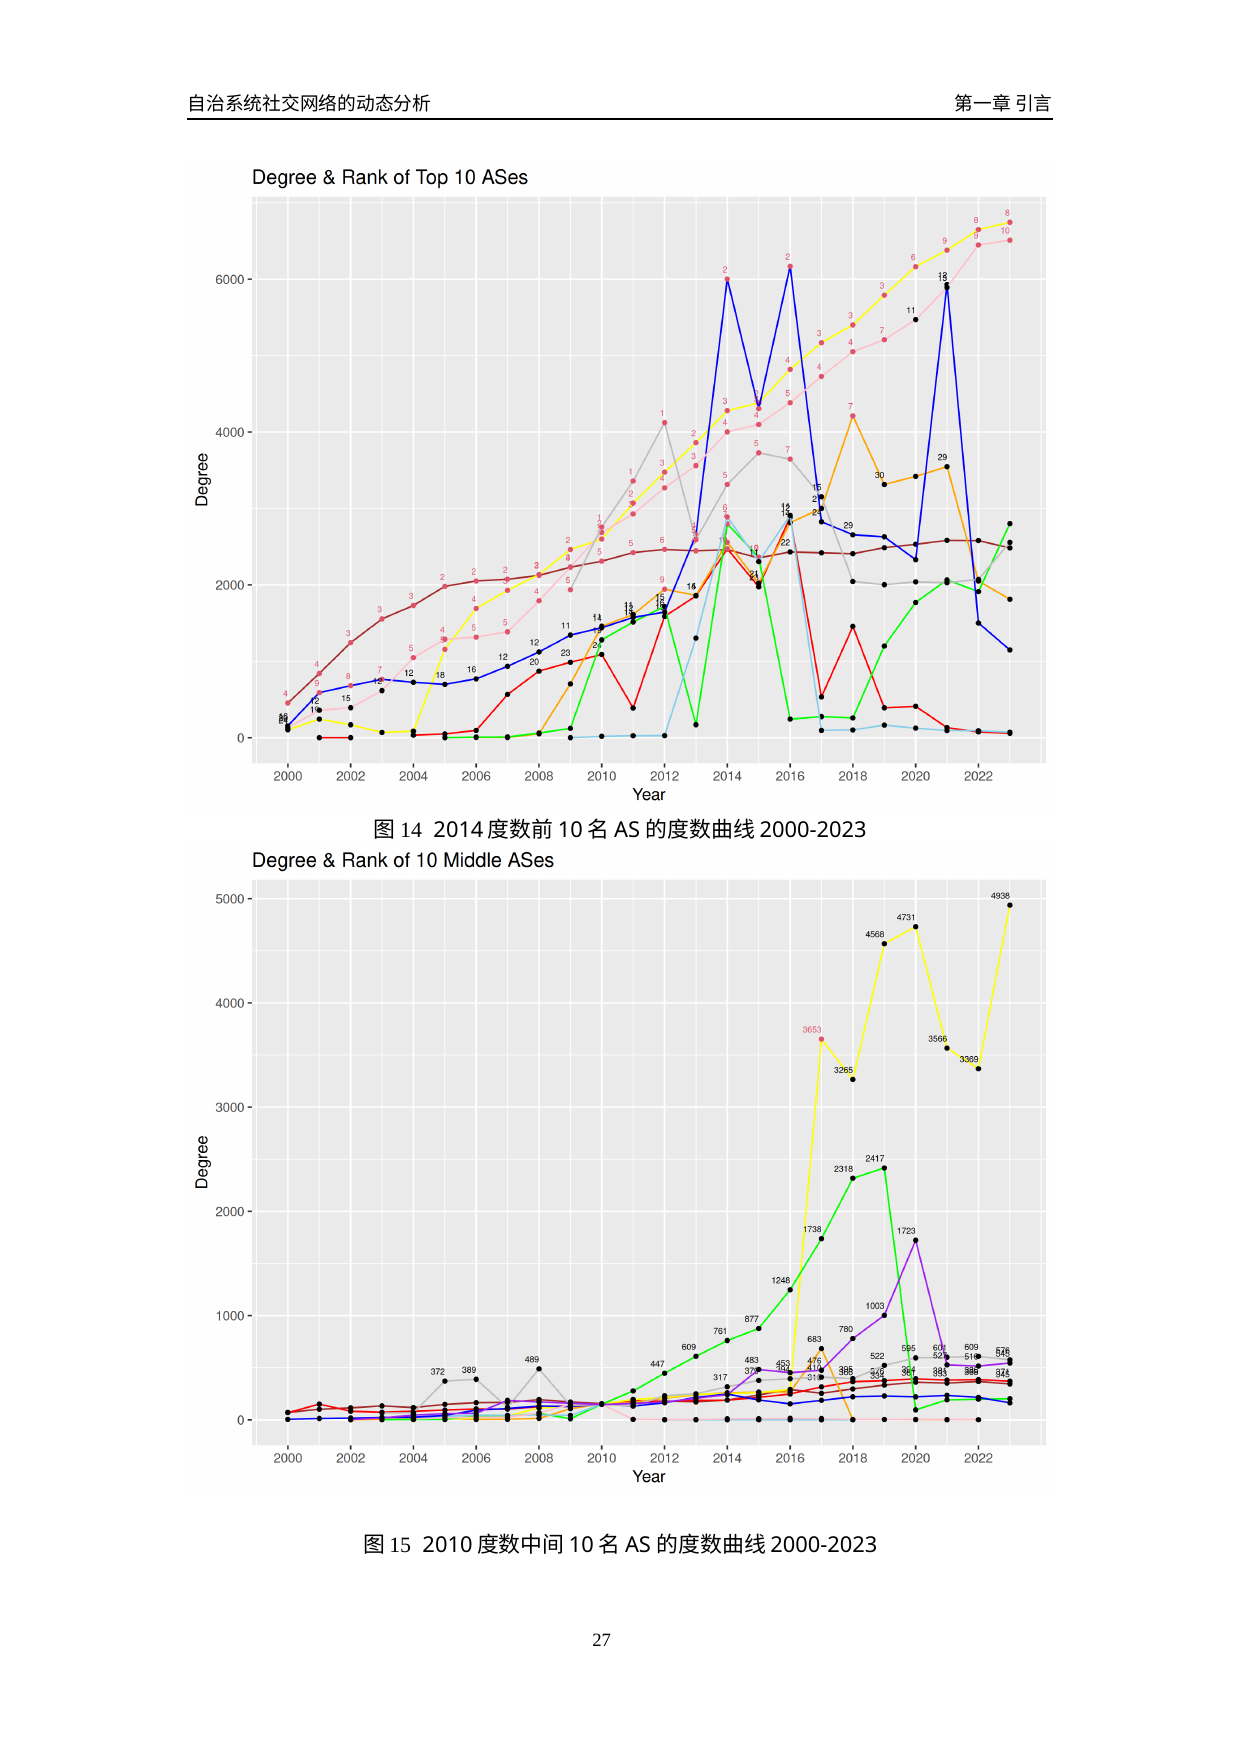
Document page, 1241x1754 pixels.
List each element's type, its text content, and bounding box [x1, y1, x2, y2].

picture [187, 844, 1053, 1494]
text 图14 2014度数前10名 AS 的度数曲线2000-2023 [187, 812, 1053, 844]
text 图15 2010度数中间10名 AS 的度数曲线2000-2023 [187, 1527, 1053, 1559]
picture [187, 162, 1053, 812]
